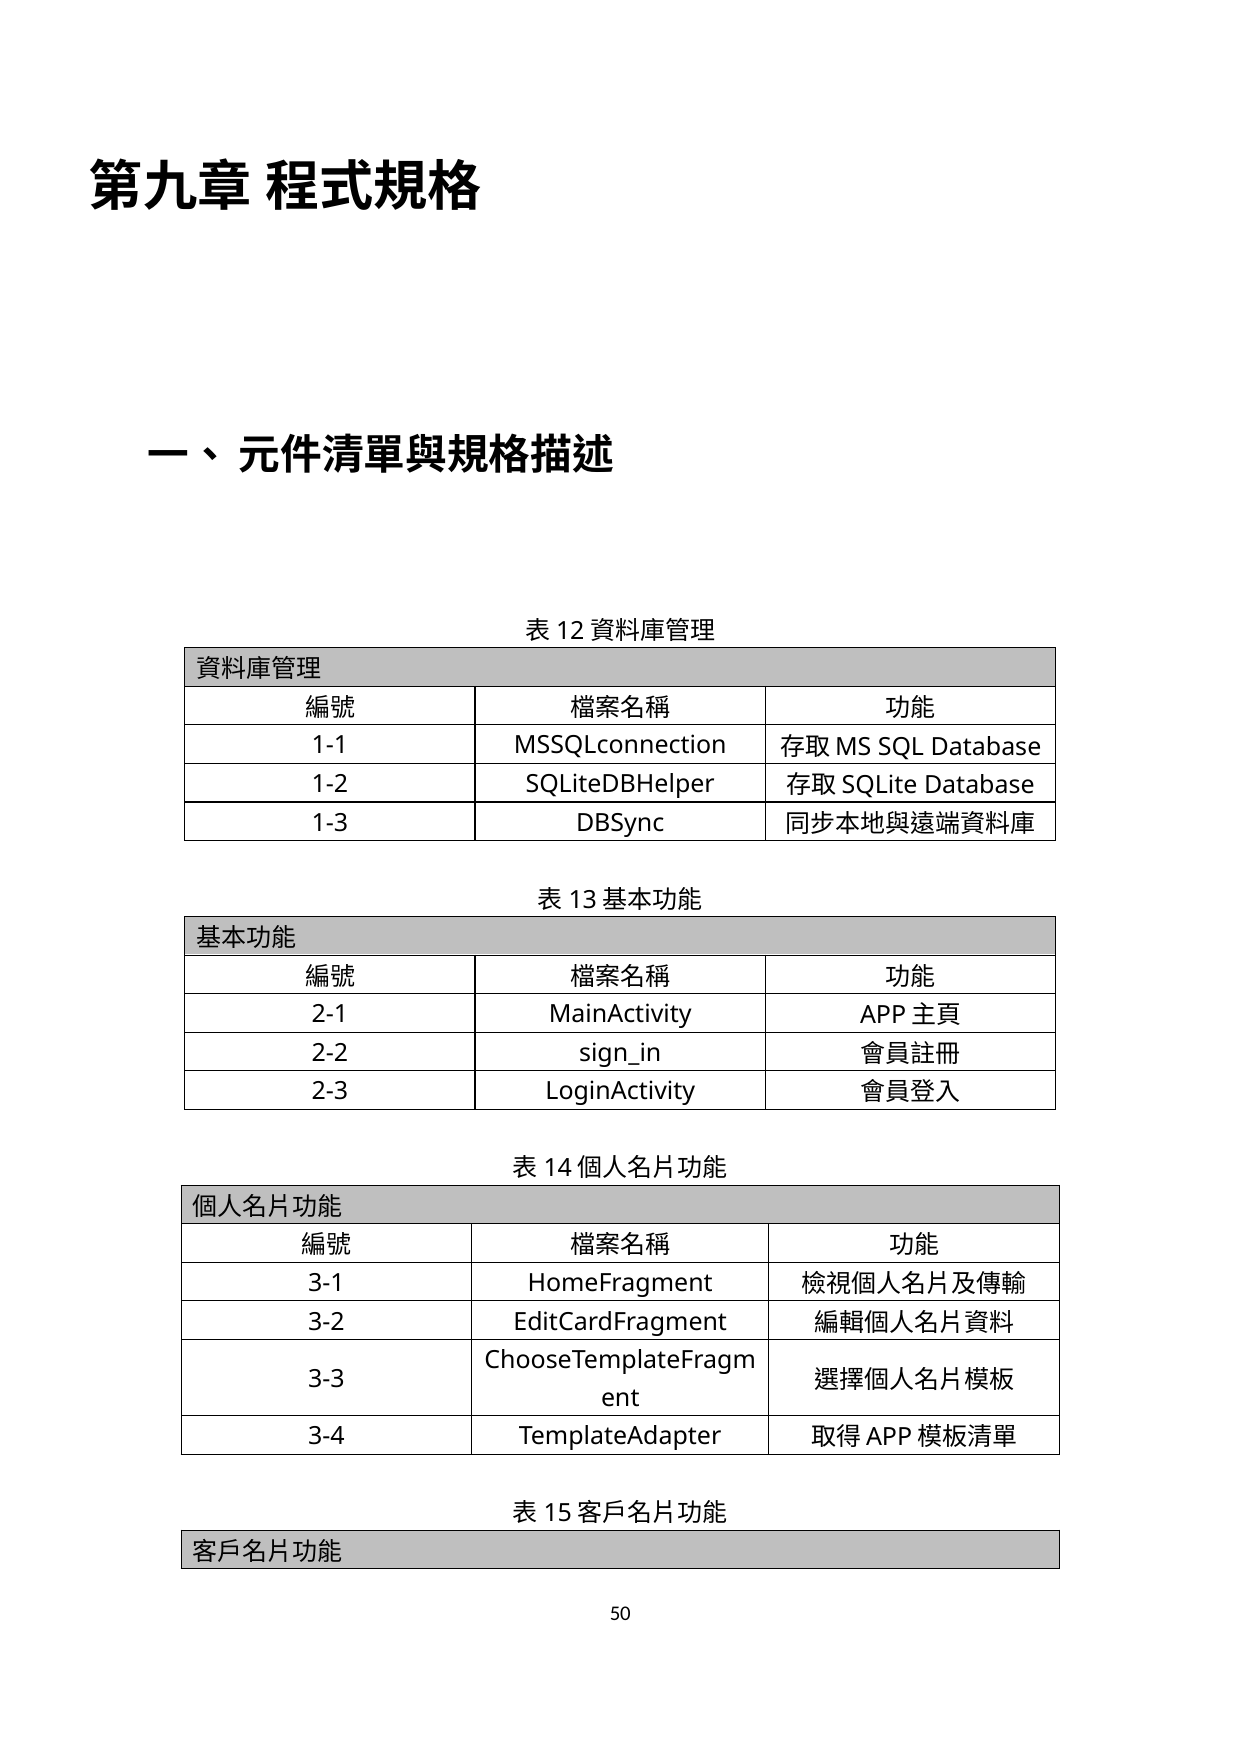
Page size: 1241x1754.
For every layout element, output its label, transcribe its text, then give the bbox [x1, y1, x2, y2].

table_cell 會員登入 [766, 1071, 1055, 1109]
table_cell 選擇個人名片模板 [769, 1340, 1059, 1415]
table_cell sign_in [476, 1033, 765, 1070]
text 表 15 客戶名片功能 [89, 1492, 1152, 1529]
table_cell 編號 [185, 956, 474, 993]
table_cell 會員註冊 [766, 1033, 1055, 1070]
table_cell HomeFragment [472, 1263, 768, 1300]
subtitle 元件清單與規格描述 [148, 414, 1152, 489]
table_cell 同步本地與遠端資料庫 [766, 803, 1055, 840]
table_cell 1-1 [185, 725, 474, 763]
table_cell 功能 [766, 956, 1055, 993]
text 表 12 資料庫管理 [89, 610, 1152, 647]
table_cell 檢視個人名片及傳輸 [769, 1263, 1059, 1300]
table_cell 2-2 [185, 1033, 474, 1070]
table_cell 3-3 [182, 1340, 471, 1415]
table_cell MSSQLconnection [476, 725, 765, 763]
table_cell MainActivity [476, 994, 765, 1032]
table_cell ChooseTemplateFragment [472, 1340, 768, 1415]
table_cell 存取MS SQL Database [766, 725, 1055, 763]
table_cell 取得APP模板清單 [769, 1416, 1059, 1453]
table_cell 存取SQLite Database [766, 764, 1055, 801]
table_cell 編號 [182, 1224, 471, 1262]
table_cell EditCardFragment [472, 1301, 768, 1339]
table_cell 3-1 [182, 1263, 471, 1300]
table_cell 3-2 [182, 1301, 471, 1339]
subtitle 程式規格 [89, 126, 1152, 238]
table_cell 編號 [185, 687, 474, 724]
text 表 13 基本功能 [89, 878, 1152, 916]
table_cell LoginActivity [476, 1071, 765, 1109]
table_cell 3-4 [182, 1416, 471, 1453]
table_cell 2-1 [185, 994, 474, 1032]
table_cell 檔案名稱 [476, 956, 765, 993]
table_cell 功能 [766, 687, 1055, 724]
table_header 資料庫管理 [185, 648, 1055, 686]
table_cell 1-2 [185, 764, 474, 801]
table_cell 檔案名稱 [476, 687, 765, 724]
table_cell SQLiteDBHelper [476, 764, 765, 801]
table_cell DBSync [476, 803, 765, 840]
table_cell TemplateAdapter [472, 1416, 768, 1453]
table_cell 檔案名稱 [472, 1224, 768, 1262]
text 表 14 個人名片功能 [89, 1147, 1152, 1185]
table_cell 功能 [769, 1224, 1059, 1262]
table_header 客戶名片功能 [182, 1531, 1059, 1568]
table_cell 2-3 [185, 1071, 474, 1109]
table_cell APP主頁 [766, 994, 1055, 1032]
table_cell 1-3 [185, 803, 474, 840]
table_header 個人名片功能 [182, 1186, 1059, 1223]
table_cell 編輯個人名片資料 [769, 1301, 1059, 1339]
table_header 基本功能 [185, 917, 1055, 954]
